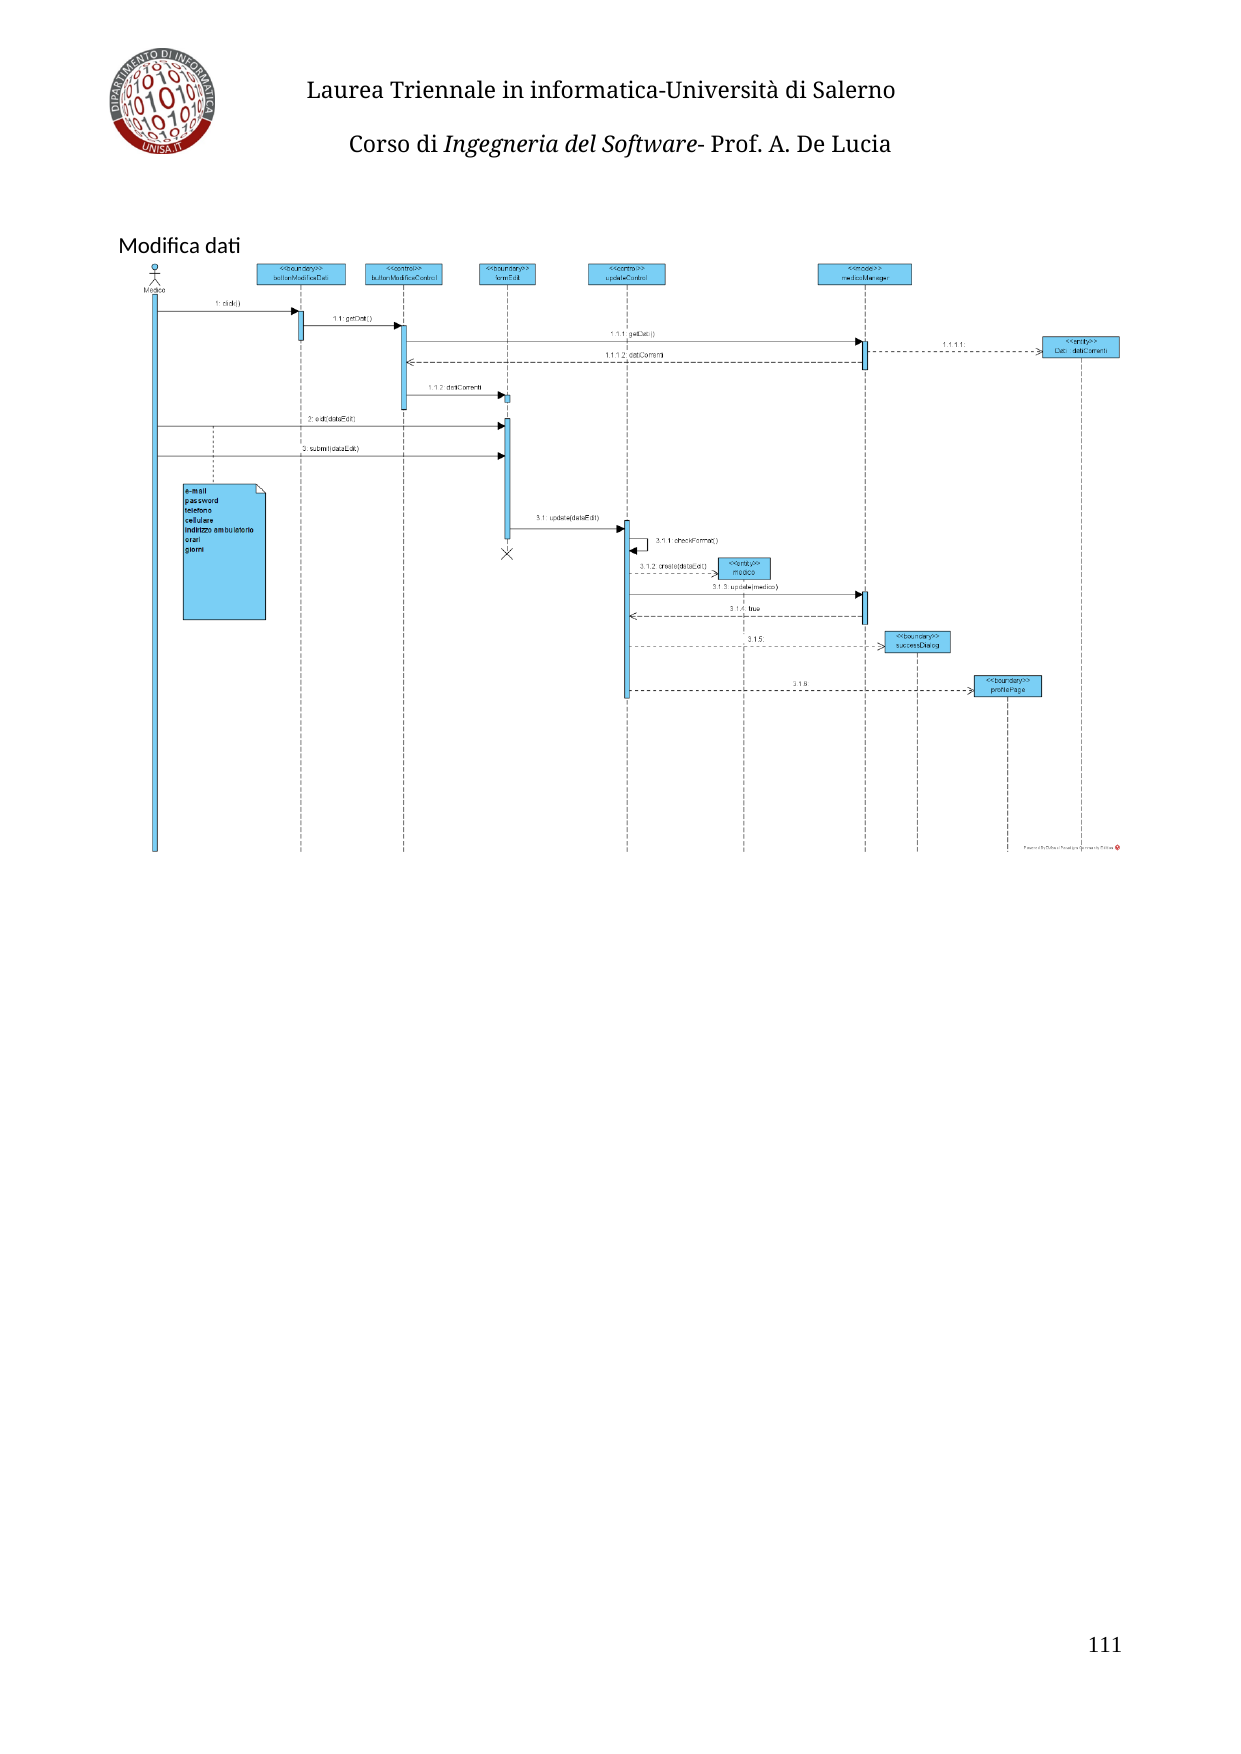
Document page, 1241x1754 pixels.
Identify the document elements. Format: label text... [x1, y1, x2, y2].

text Modifica dati [118, 231, 1122, 262]
picture [118, 262, 1122, 854]
picture [109, 48, 215, 154]
